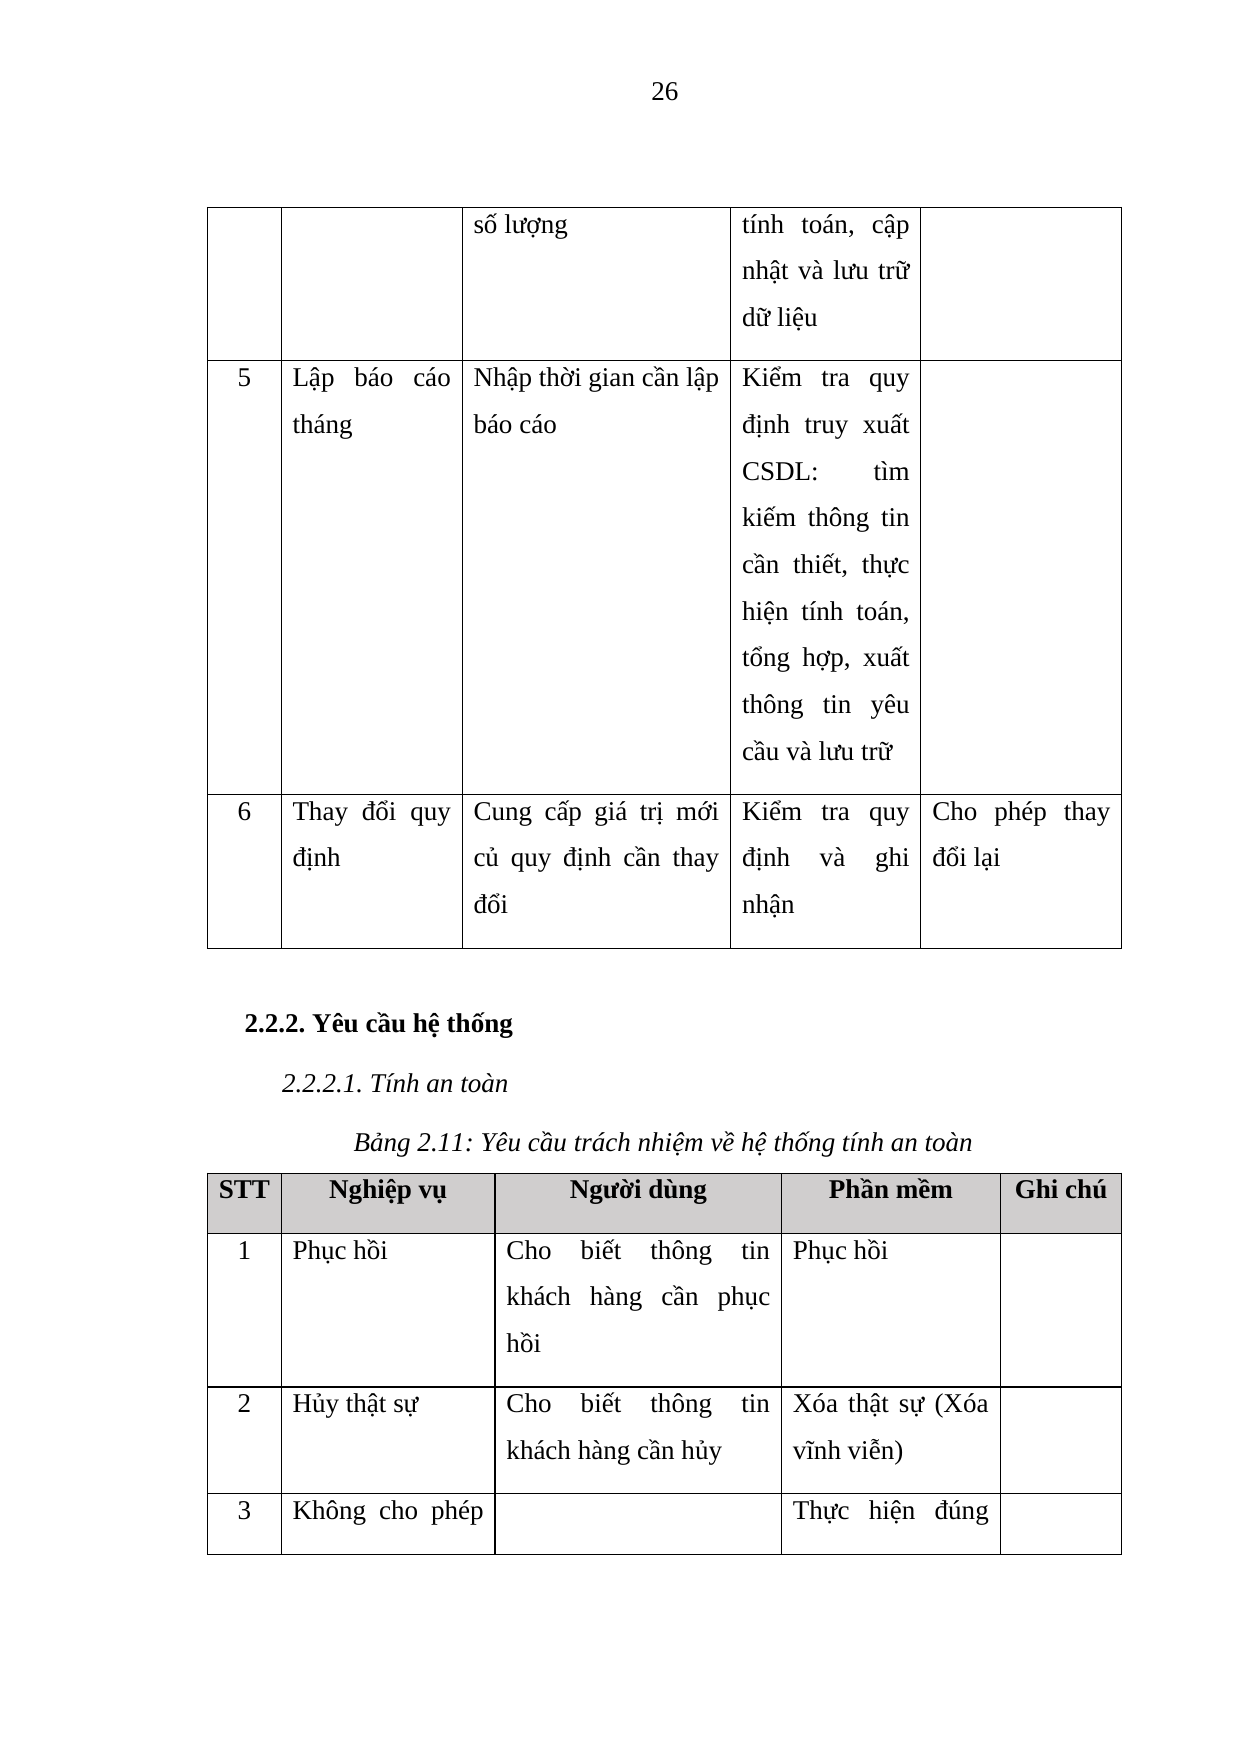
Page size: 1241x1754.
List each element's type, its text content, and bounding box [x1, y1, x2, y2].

text Bảng 2.11: Yêu cầu trách nhiệm về hệ thống tính an toàn [207, 1126, 1122, 1157]
table_cell Cho biết thông tin khách hàng cần phục hồi [496, 1234, 781, 1386]
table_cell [463, 208, 730, 360]
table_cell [282, 208, 462, 360]
table_cell 6 [208, 795, 281, 947]
table_cell 3 [208, 1494, 281, 1553]
table_header Ghi chú [1001, 1174, 1121, 1233]
table_cell Cho biết thông tin khách hàng cần hủy [496, 1388, 781, 1493]
table_cell Cho phép thay đổi lại [921, 795, 1121, 947]
table_cell [1001, 1234, 1121, 1386]
table_cell 4 [208, 208, 281, 360]
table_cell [782, 1494, 1000, 1553]
table_header Nghiệp vụ [282, 1174, 494, 1233]
table_cell Nhập thời gian cần lập báo cáo [463, 361, 730, 794]
table_cell Phục hồi [282, 1234, 494, 1386]
table_cell [921, 361, 1121, 794]
table_header Người dùng [496, 1174, 781, 1233]
table_cell [1001, 1388, 1121, 1493]
table_cell 2 [208, 1388, 281, 1493]
table_cell Kiểm tra quy định truy xuất CSDL: tìm kiếm thông tin cần thiết, thực hiện tính toán, tổng hợp, xuất thông tin yêu cầu và lưu trữ [731, 361, 920, 794]
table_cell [731, 208, 920, 360]
table_cell 1 [208, 1234, 281, 1386]
table_cell Phục hồi [782, 1234, 1000, 1386]
subtitle 2.2.2.1. Tính an toàn [282, 1067, 1122, 1098]
subtitle 2.2.2. Yêu cầu hệ thống [244, 1008, 1122, 1039]
table_cell Lập báo cáo tháng [282, 361, 462, 794]
table_cell Kiểm tra quy định và ghi nhận [731, 795, 920, 947]
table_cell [921, 208, 1121, 360]
table_header STT [208, 1174, 281, 1233]
table_cell Cung cấp giá trị mới củ quy định cần thay đổi [463, 795, 730, 947]
table_cell 5 [208, 361, 281, 794]
table_cell Không cho phép xóa [282, 1494, 494, 1553]
table_cell Hủy thật sự [282, 1388, 494, 1493]
table_cell [496, 1494, 781, 1553]
table_cell Thay đổi quy định [282, 795, 462, 947]
table_cell Xóa thật sự (Xóa vĩnh viễn) [782, 1388, 1000, 1493]
table_header Phần mềm [782, 1174, 1000, 1233]
table_cell [1001, 1494, 1121, 1553]
